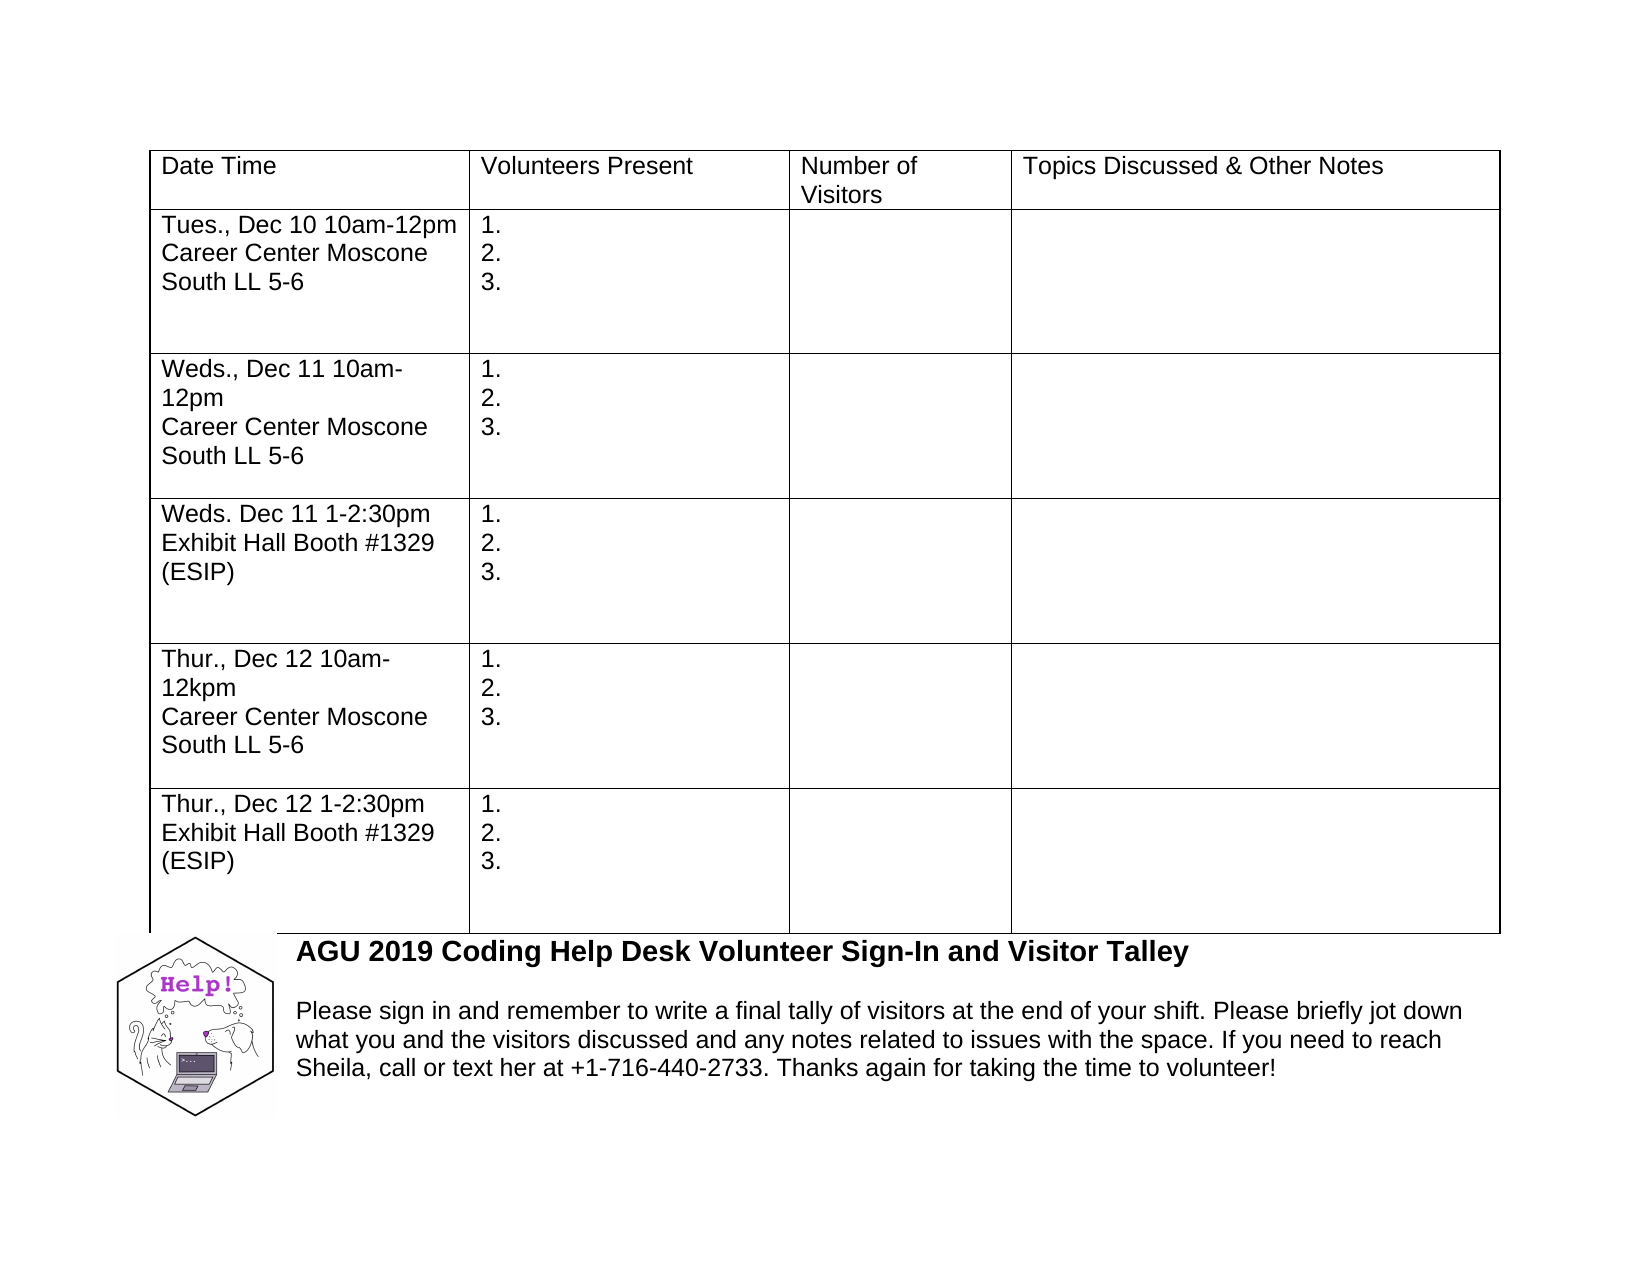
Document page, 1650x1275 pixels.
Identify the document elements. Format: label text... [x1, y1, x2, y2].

table_cell [790, 789, 1011, 932]
table_cell 1. 2. 3. [470, 789, 789, 932]
table_cell 1. 2. 3. [470, 354, 789, 498]
table_cell Weds., Dec 11 10am-12pm Career Center Moscone South LL 5-6 [151, 354, 469, 498]
table_cell [790, 354, 1011, 498]
table_cell [790, 499, 1011, 643]
table_header Volunteers Present [470, 151, 789, 208]
table_cell 1. 2. 3. [470, 210, 789, 353]
picture [115, 933, 277, 1119]
table_cell [1012, 499, 1499, 643]
table_cell Weds. Dec 11 1-2:30pm Exhibit Hall Booth #1329 (ESIP) [151, 499, 469, 643]
table_header Topics Discussed & Other Notes [1012, 151, 1499, 208]
table_cell [1012, 644, 1499, 788]
table_cell [1012, 789, 1499, 932]
table_cell Thur., Dec 12 10am-12kpm Career Center Moscone South LL 5-6 [151, 644, 469, 788]
table_cell [790, 210, 1011, 353]
table_cell 1. 2. 3. [470, 499, 789, 643]
table_cell Tues., Dec 10 10am-12pm Career Center Moscone South LL 5-6 [151, 210, 469, 353]
text AGU 2019 Coding Help Desk Volunteer Sign-In and Visitor Talley [277, 934, 1500, 967]
table_cell [1012, 354, 1499, 498]
table_cell 1. 2. 3. [470, 644, 789, 788]
table_header Date Time [151, 151, 469, 208]
table_cell [1012, 210, 1499, 353]
table_header Number of Visitors [790, 151, 1011, 208]
table_cell [790, 644, 1011, 788]
table_cell Thur., Dec 12 1-2:30pm Exhibit Hall Booth #1329 (ESIP) [151, 789, 469, 932]
text Please sign in and remember to write a final tally of visitors at the end of your shift. Please briefly jot down what you and the visitors discussed and any notes related to issues with the space. If you need to reach Sheila, call or text her at +1-716-440-2733. Thanks again for taking the time to volunteer! [277, 996, 1500, 1082]
